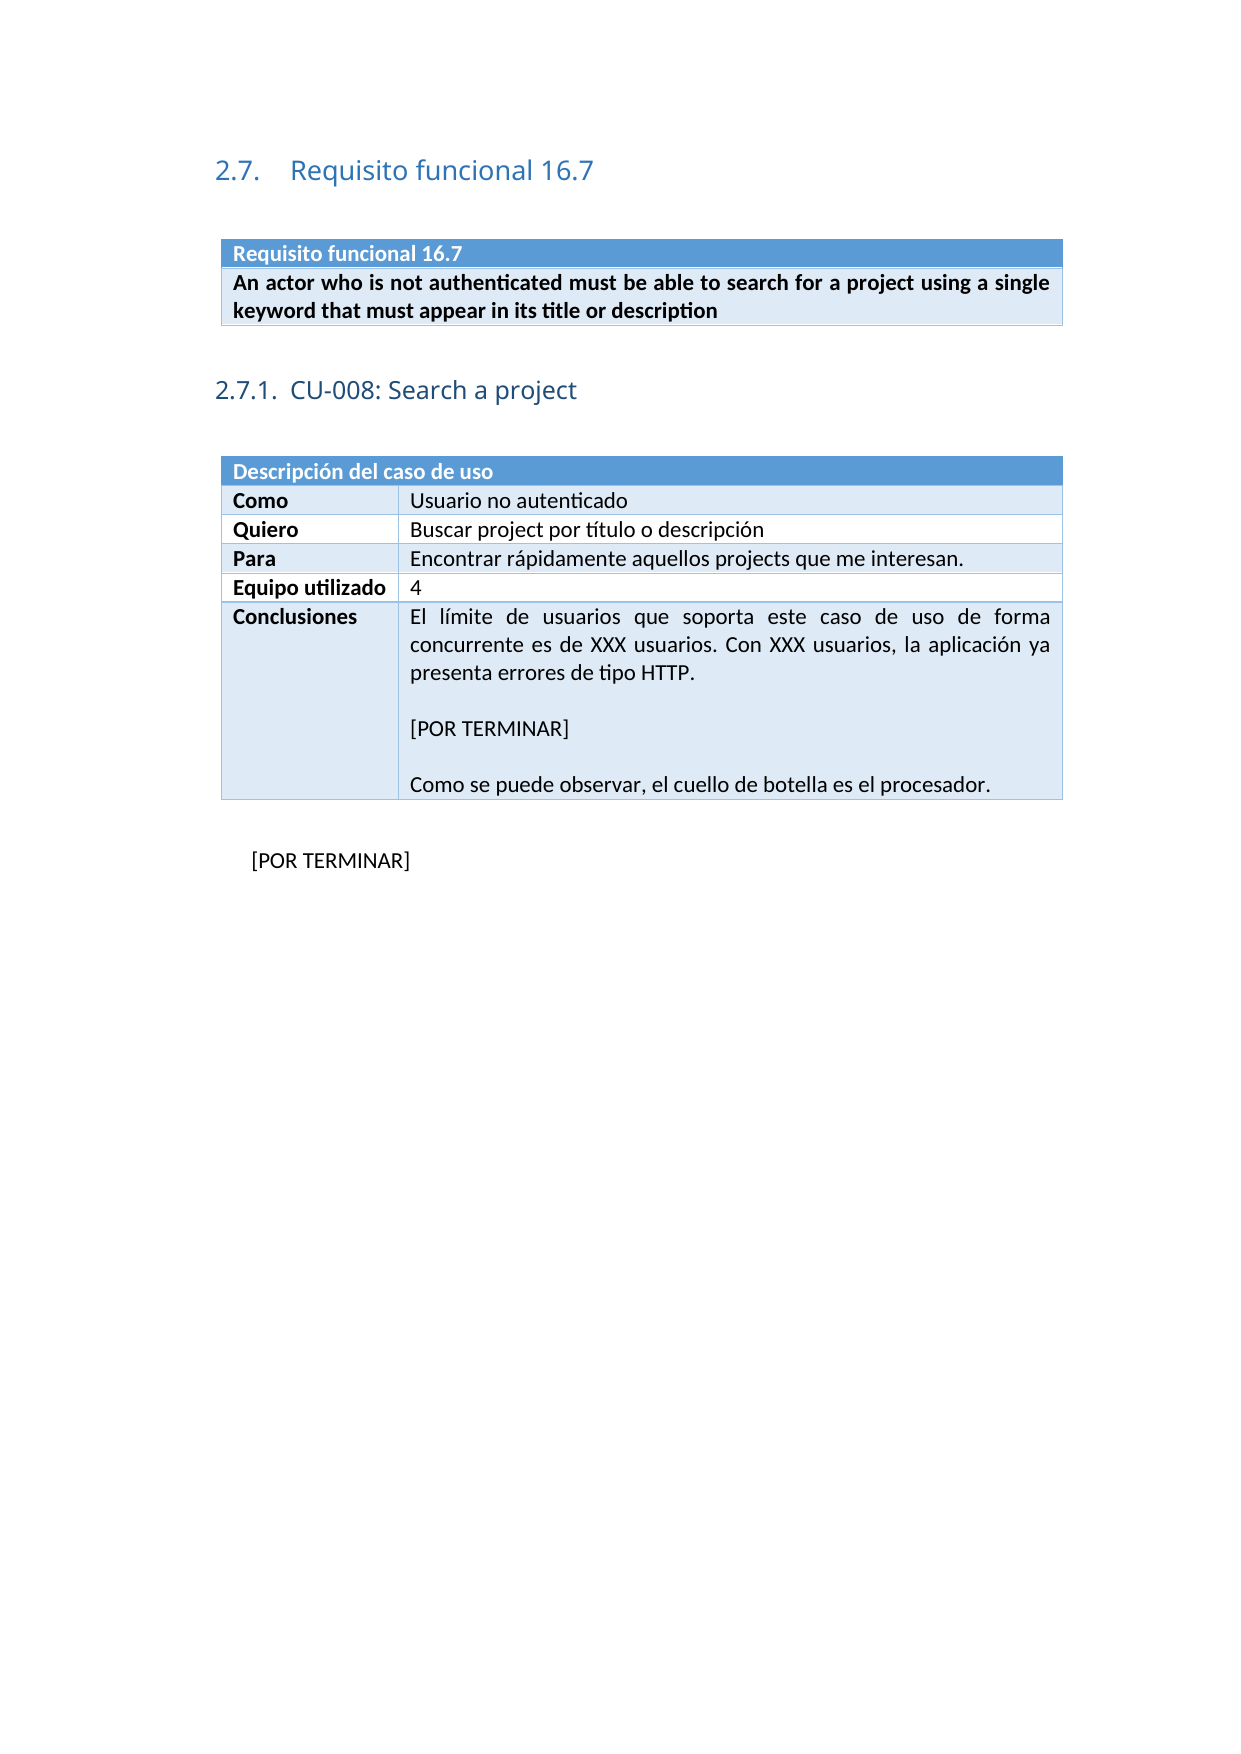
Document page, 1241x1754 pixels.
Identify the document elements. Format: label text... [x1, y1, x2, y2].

subtitle Requisito funcional 16.7 [215, 152, 1063, 189]
table_cell El límite de usuarios que soporta este caso de uso de forma concurrente es de XXX usuarios. Con XXX usuarios, la aplicación ya presenta errores de tipo HTTP. [POR TERMINAR] Como se puede observar, el cuello de botella es el procesador. [399, 603, 1062, 799]
table_cell 4 [399, 574, 1062, 601]
table_cell Como [222, 486, 398, 514]
text [POR TERMINAR] [177, 847, 1063, 874]
table_cell Encontrar rápidamente aquellos projects que me interesan. [399, 544, 1062, 572]
table_cell Quiero [222, 515, 398, 543]
table_cell Usuario no autenticado [399, 486, 1062, 514]
table_header Descripción del caso de uso [222, 457, 1062, 485]
table_cell Equipo utilizado [222, 574, 398, 601]
table_cell Buscar project por título o descripción [399, 515, 1062, 543]
table_header Requisito funcional 16.7 [222, 240, 1062, 267]
table_cell Para [222, 544, 398, 572]
subtitle CU-008: Search a project [215, 372, 1063, 407]
table_cell An actor who is not authenticated must be able to search for a project using a single keyword that must appear in its title or description [222, 269, 1062, 324]
table_cell Conclusiones [222, 603, 398, 799]
